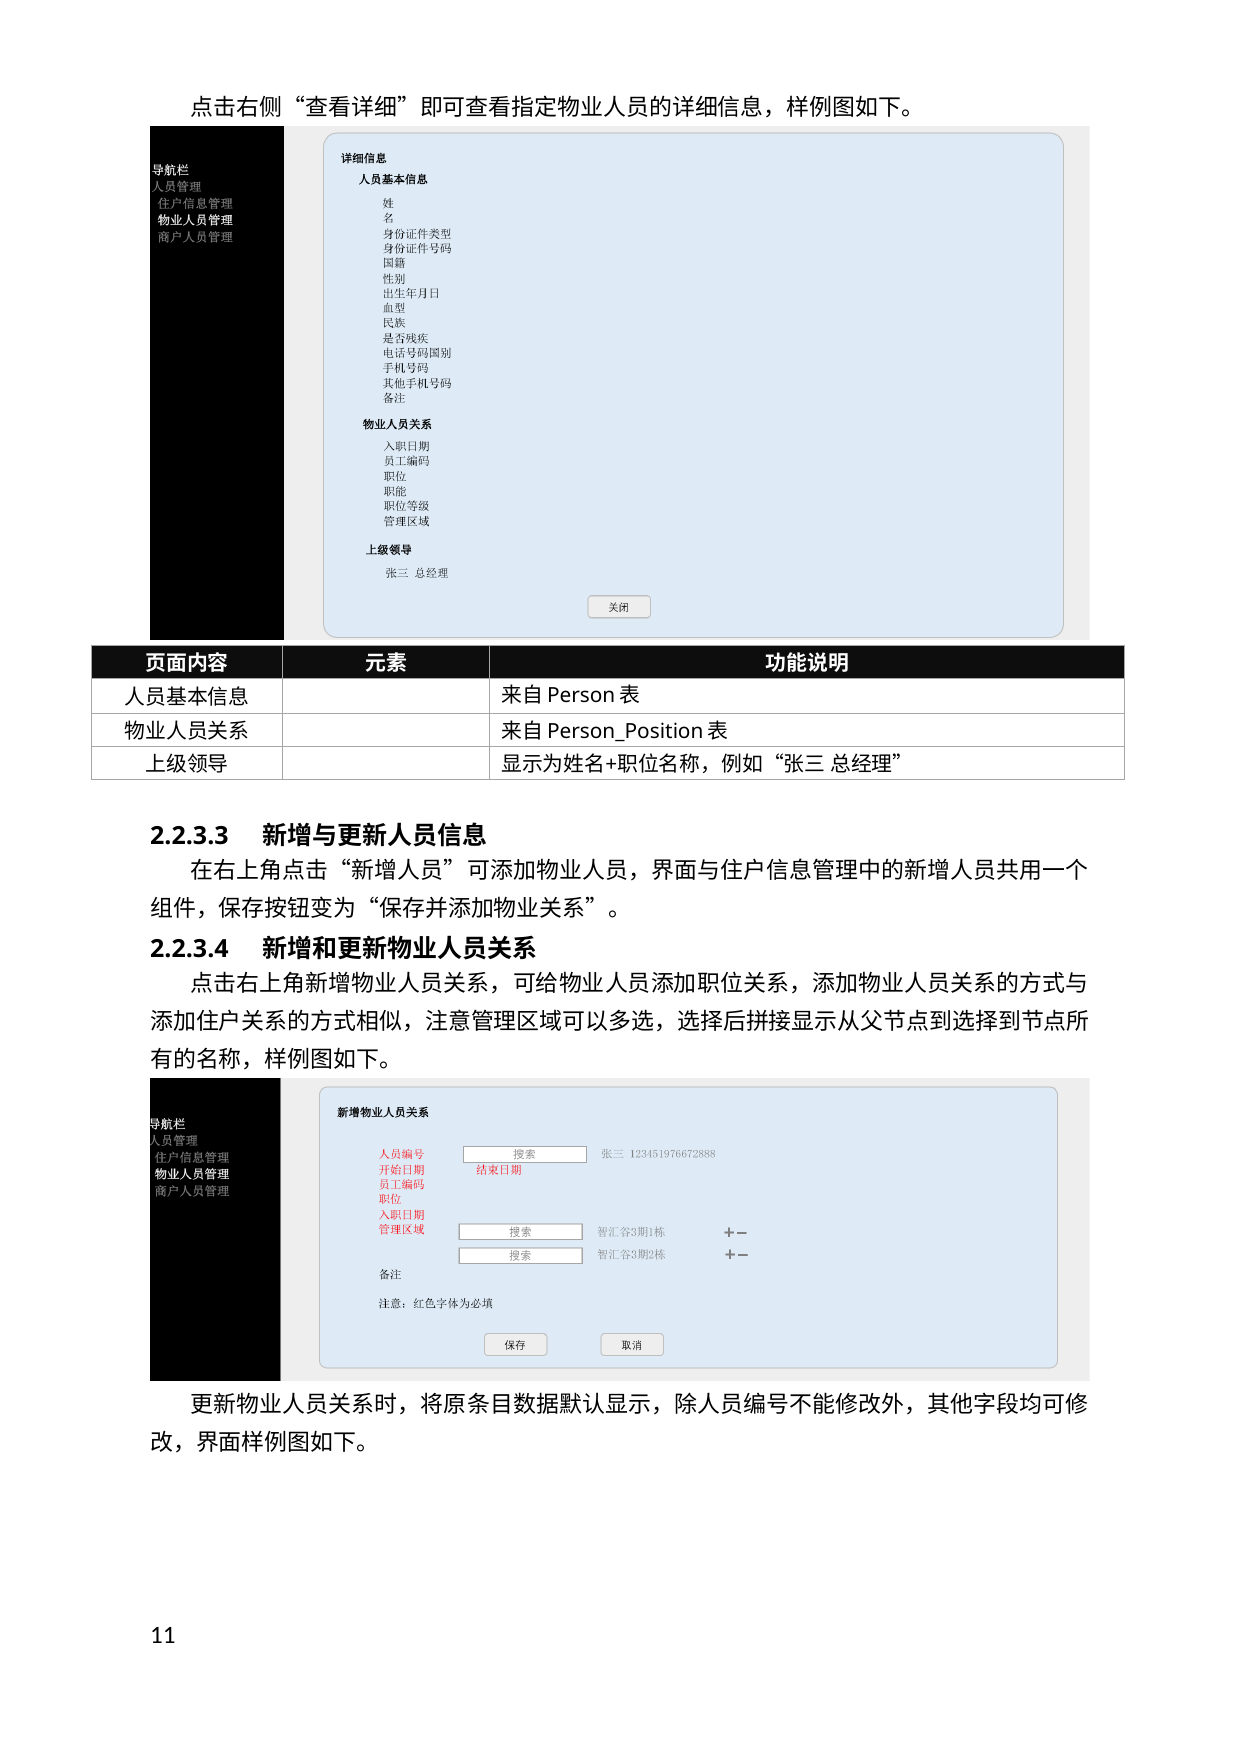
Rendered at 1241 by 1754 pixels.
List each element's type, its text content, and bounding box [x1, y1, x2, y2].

table_header 元素 [283, 646, 489, 678]
table_cell [283, 747, 489, 779]
table_cell 上级领导 [92, 747, 282, 779]
picture [150, 1078, 1090, 1381]
text 点击右侧“查看详细”即可查看指定物业人员的详细信息，样例图如下。 [150, 89, 1090, 122]
table_cell 物业人员关系 [92, 714, 282, 746]
table_header 页面内容 [92, 646, 282, 678]
text 点击右上角新增物业人员关系，可给物业人员添加职位关系，添加物业人员关系的方式与添加住户关系的方式相似，注意管理区域可以多选，选择后拼接显示从父节点到选择到节点所有的名称，样例图如下。 [150, 964, 1090, 1074]
table_cell 来自Person_Position表 [490, 714, 1124, 746]
text 在右上角点击“新增人员”可添加物业人员，界面与住户信息管理中的新增人员共用一个组件，保存按钮变为“保存并添加物业关系”。 [150, 852, 1090, 923]
table_cell 人员基本信息 [92, 679, 282, 713]
table_cell [283, 714, 489, 746]
table_cell [283, 679, 489, 713]
text 新增与更新人员信息 [150, 816, 1090, 852]
text 更新物业人员关系时，将原条目数据默认显示，除人员编号不能修改外，其他字段均可修改，界面样例图如下。 [150, 1386, 1090, 1457]
table_cell 来自Person表 [490, 679, 1124, 713]
table_cell 显示为姓名+职位名称，例如“张三 总经理” [490, 747, 1124, 779]
text 新增和更新物业人员关系 [150, 928, 1090, 964]
table_header 功能说明 [490, 646, 1124, 678]
picture [150, 126, 1090, 640]
